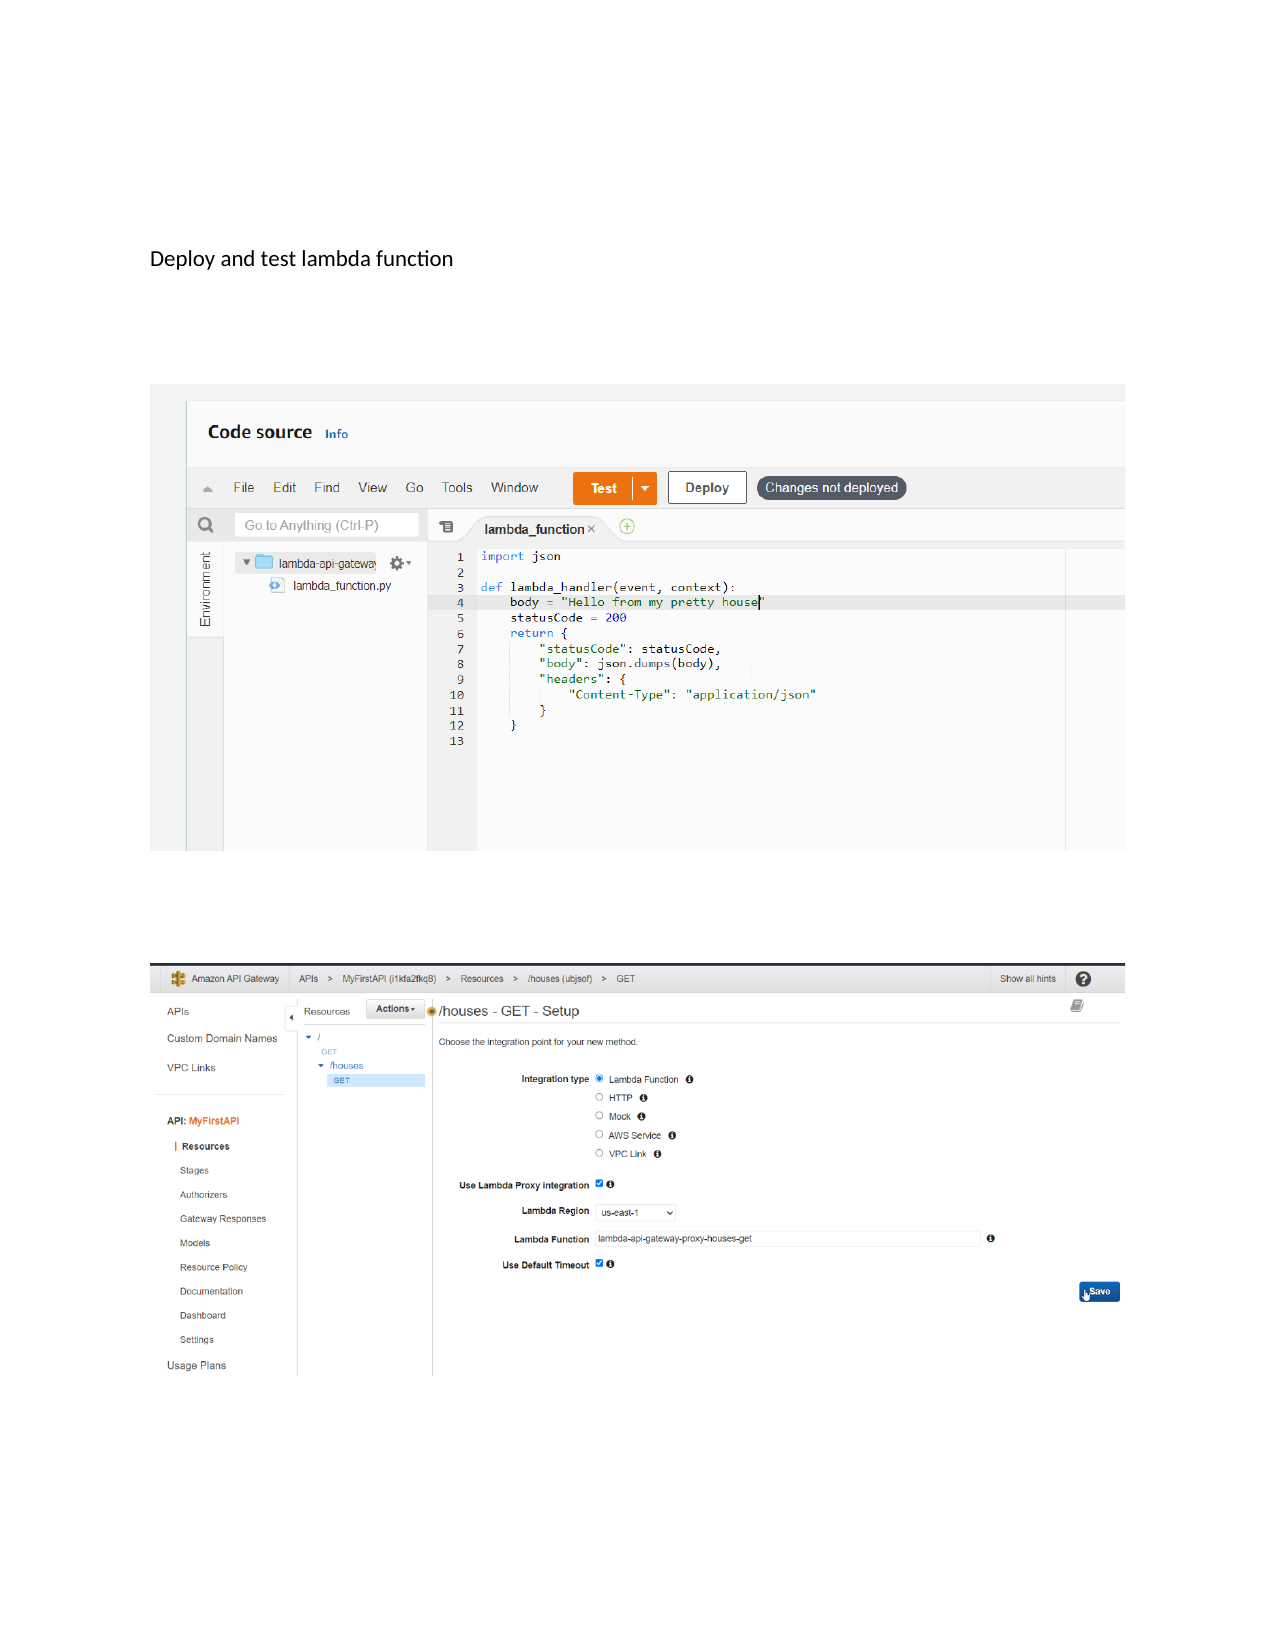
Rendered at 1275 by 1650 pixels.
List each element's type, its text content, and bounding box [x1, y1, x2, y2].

text Deploy and test lambda function [150, 244, 1125, 272]
picture [150, 963, 1125, 1376]
picture [150, 384, 1125, 851]
